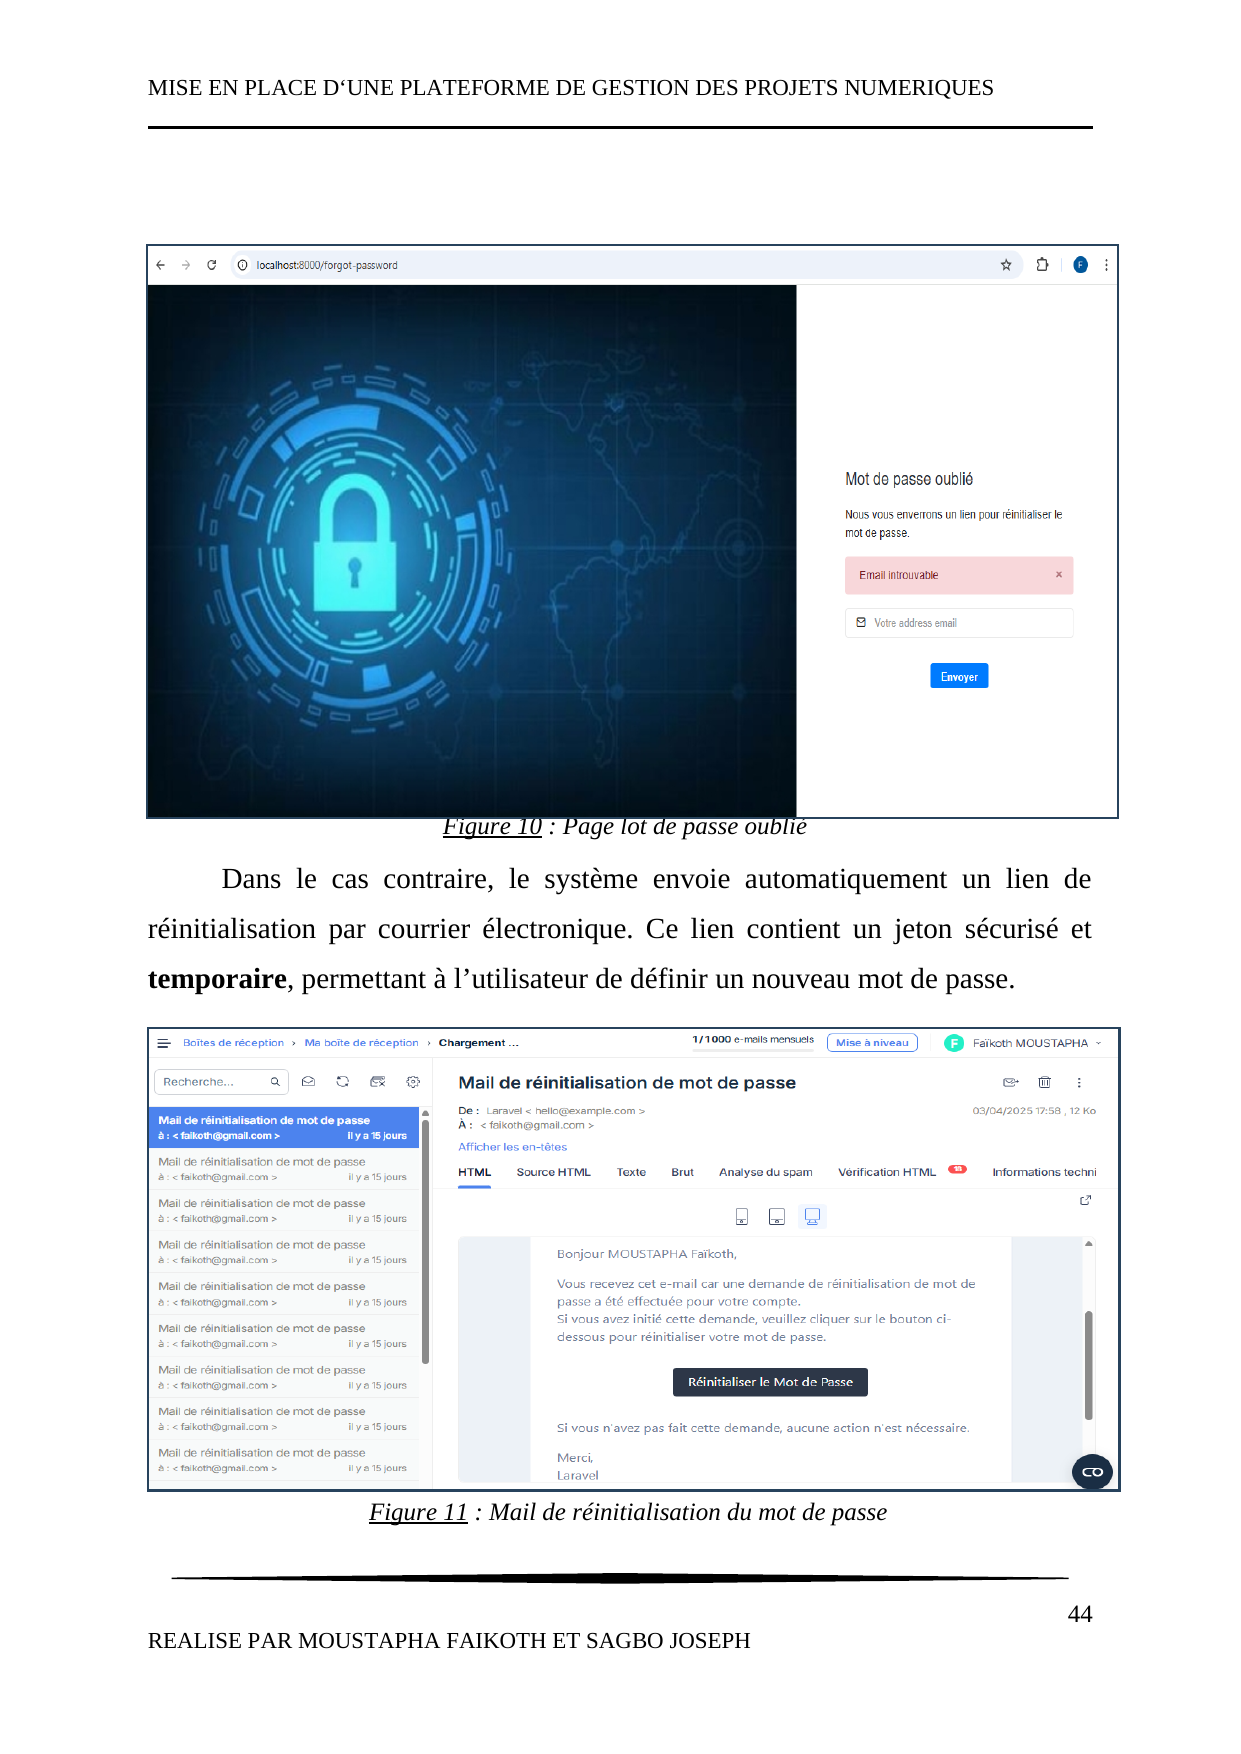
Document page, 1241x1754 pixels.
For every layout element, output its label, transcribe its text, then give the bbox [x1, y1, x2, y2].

text Figure 11 : Mail de réinitialisation du mot de passe [295, 1497, 1093, 1526]
picture [149, 1029, 1118, 1489]
text Dans le cas contraire, le système envoie automatiquement un lien de réinitialisation par courrier électronique. Ce lien contient un jeton sécurisé et temporaire, permettant à l’utilisateur de définir un nouveau mot de passe. [148, 861, 1093, 995]
picture [148, 246, 1117, 817]
text Figure 10 : Page lot de passe oublié [369, 819, 1093, 840]
